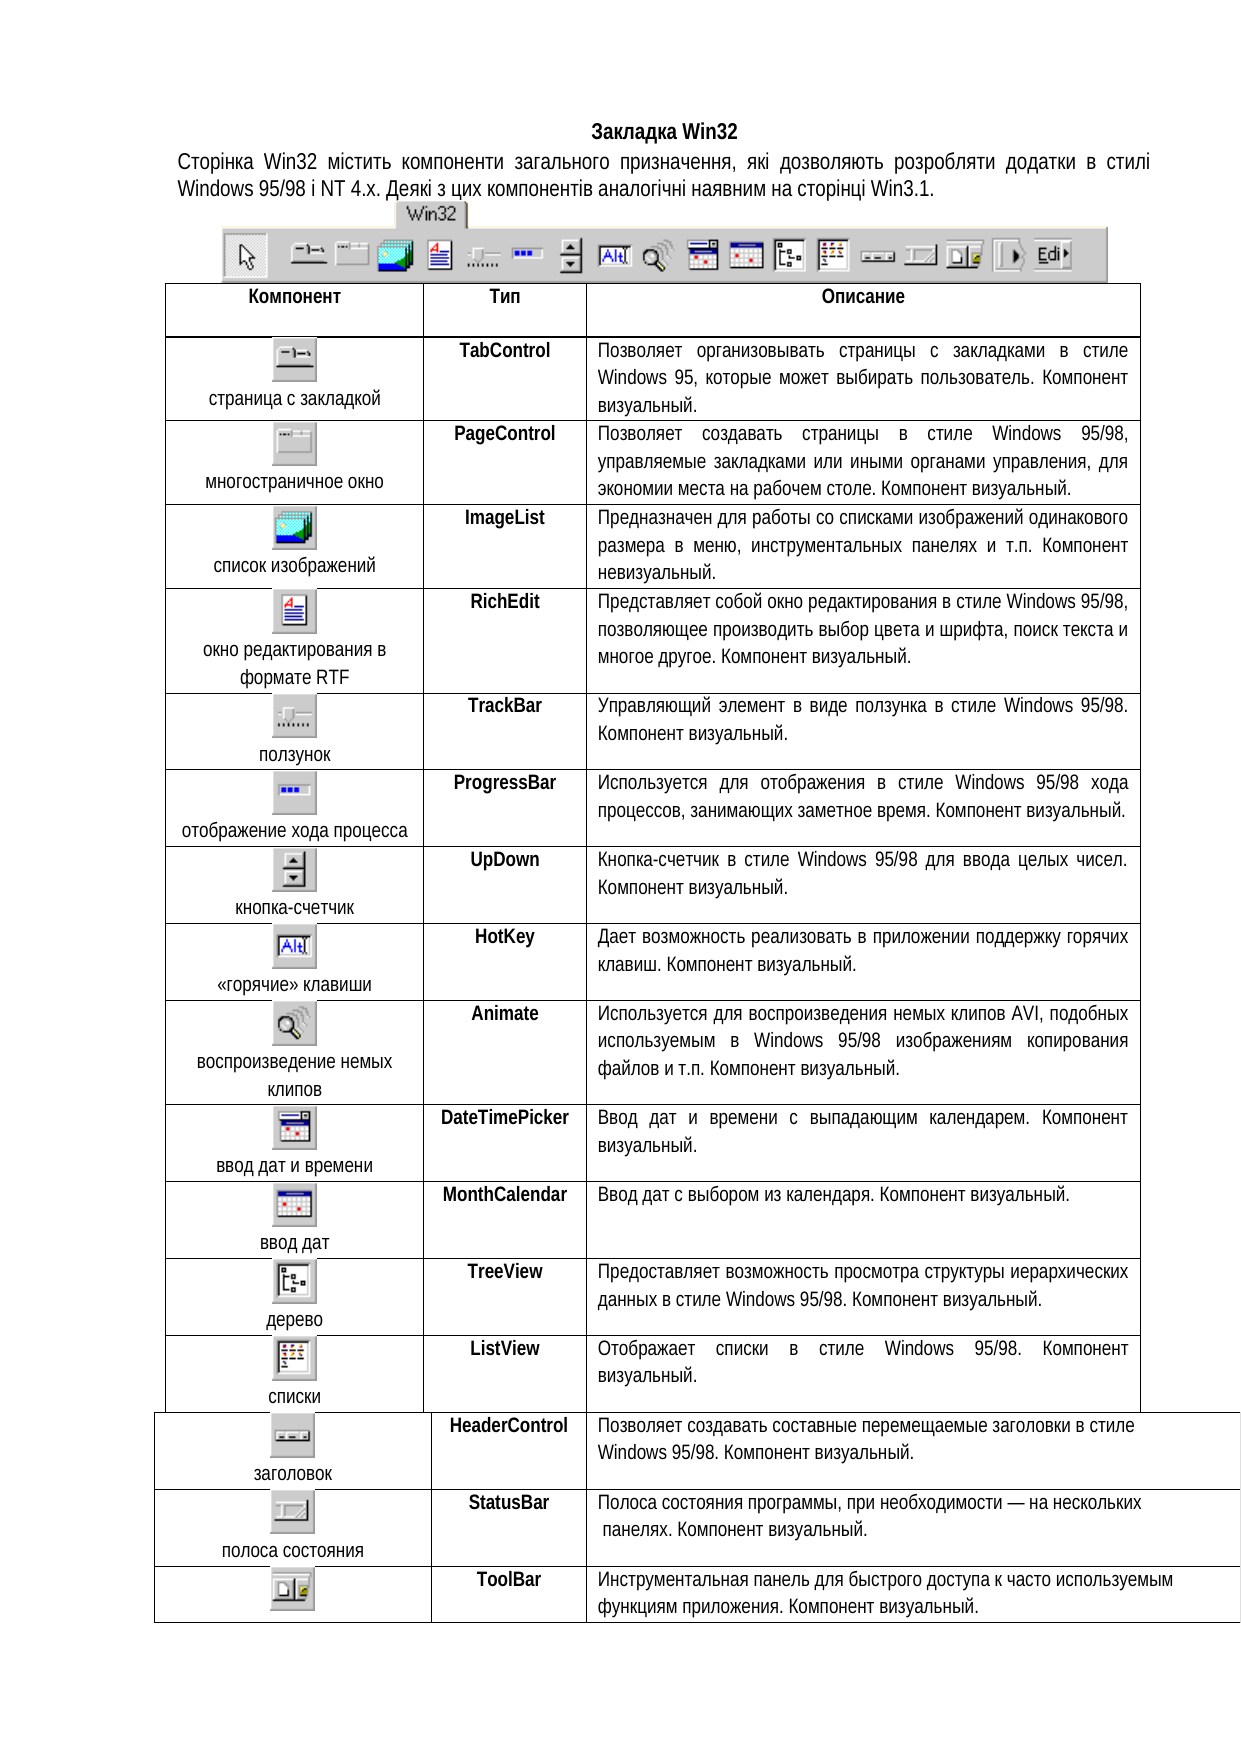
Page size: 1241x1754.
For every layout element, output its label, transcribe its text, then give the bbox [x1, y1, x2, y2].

table_cell Представляет собой окно редактирования в стиле Windows 95/98, позволяющее производить выбор цвета и шрифта, поиск текста и многое другое. Компонент визуальный. [587, 589, 1140, 692]
table_cell окно редактирования в формате RTF [166, 589, 423, 692]
picture [270, 1489, 315, 1534]
picture [272, 847, 317, 892]
picture [270, 1412, 315, 1458]
table_cell Используется для отображения в стиле Windows 95/98 хода процессов, занимающих заметное время. Компонент визуальный. [587, 770, 1140, 846]
table_cell PageControl [424, 421, 586, 504]
table_cell Animate [424, 1001, 586, 1104]
table_cell MonthCalendar [424, 1182, 586, 1258]
table_cell Используется для воспроизведения немых клипов AVI, подобных используемым в Windows 95/98 изображениям копирования файлов и т.п. Компонент визуальный. [587, 1001, 1140, 1104]
table_cell TabControl [424, 338, 586, 420]
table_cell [587, 1567, 1240, 1622]
table_header Описание [587, 284, 1140, 336]
picture [272, 693, 317, 738]
picture [272, 923, 317, 969]
table_cell многостраничное окно [166, 421, 423, 504]
picture [272, 1182, 317, 1227]
table_header Тип [424, 284, 586, 336]
picture [272, 505, 317, 550]
table_cell Предоставляет возможность просмотра структуры иерархических данных в стиле Windows 95/98. Компонент визуальный. [587, 1259, 1140, 1335]
table_cell Управляющий элемент в виде ползунка в стиле Windows 95/98. Компонент визуальный. [587, 694, 1140, 769]
table_cell Ввод дат с выбором из календаря. Компонент визуальный. [587, 1182, 1140, 1258]
table_cell воспроизведение немых клипов [166, 1001, 423, 1104]
table_cell ToolBar [432, 1567, 586, 1622]
table_cell Позволяет организовывать страницы с закладками в стиле Windows 95, которые может выбирать пользователь. Компонент визуальный. [587, 338, 1140, 420]
table_cell DateTimePicker [424, 1105, 586, 1181]
table_cell дерево [166, 1259, 423, 1335]
table_cell Предназначен для работы со списками изображений одинакового размера в меню, инструментальных панелях и т.п. Компонент невизуальный. [587, 505, 1140, 588]
table_cell Полоса состояния программы, при необходимости — на нескольких панелях. Компонент визуальный. [587, 1490, 1240, 1566]
table_cell RichEdit [424, 589, 586, 692]
table_cell UpDown [424, 847, 586, 923]
table_cell «горячие» клавиши [166, 924, 423, 1000]
table_cell заголовок [155, 1413, 431, 1489]
table_header Компонент [166, 284, 423, 336]
table_cell Ввод дат и времени с выпадающим календарем. Компонент визуальный. [587, 1105, 1140, 1181]
table_cell кнопка-счетчик [166, 847, 423, 923]
table_cell списки [166, 1336, 423, 1412]
table_cell список изображений [166, 505, 423, 588]
picture [221, 200, 1108, 283]
table_cell ImageList [424, 505, 586, 588]
table_cell страница с закладкой [166, 338, 423, 420]
text Сторінка Win32 містить компоненти загального призначення, які дозволяють розробляти додатки в стилі Windows 95/98 і NT 4.x. Деякі з цих компонентів аналогічні наявним на сторінці Win3.1. [177, 148, 1152, 201]
picture [272, 1335, 317, 1381]
table_cell ввод дат и времени [166, 1105, 423, 1181]
table_cell полоса состояния [155, 1490, 431, 1566]
table_cell Дает возможность реализовать в приложении поддержку горячих клавиш. Компонент визуальный. [587, 924, 1140, 1000]
table_cell ввод дат [166, 1182, 423, 1258]
table_cell Кнопка-счетчик в стиле Windows 95/98 для ввода целых чисел. Компонент визуальный. [587, 847, 1140, 923]
picture [272, 770, 317, 815]
table_cell Отображает списки в стиле Windows 95/98. Компонент визуальный. [587, 1336, 1140, 1412]
picture [270, 1566, 315, 1611]
picture [272, 588, 317, 634]
subtitle Закладка Win32 [177, 118, 1152, 144]
table_cell Позволяет создавать составные перемещаемые заголовки в стиле Windows 95/98. Компонент визуальный. [587, 1413, 1240, 1489]
table_cell отображение хода процесса [166, 770, 423, 846]
picture [272, 337, 317, 382]
table_cell ProgressBar [424, 770, 586, 846]
table_cell TreeView [424, 1259, 586, 1335]
table_cell TrackBar [424, 694, 586, 769]
table_cell ListView [424, 1336, 586, 1412]
table_cell ползунок [166, 694, 423, 769]
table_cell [155, 1567, 431, 1622]
picture [272, 421, 317, 466]
picture [272, 1000, 317, 1046]
table_cell Позволяет создавать страницы в стиле Windows 95/98, управляемые закладками или иными органами управления, для экономии места на рабочем столе. Компонент визуальный. [587, 421, 1140, 504]
table_cell HeaderControl [432, 1413, 586, 1489]
table_cell StatusBar [432, 1490, 586, 1566]
picture [272, 1105, 317, 1150]
table_cell HotKey [424, 924, 586, 1000]
picture [272, 1258, 317, 1304]
